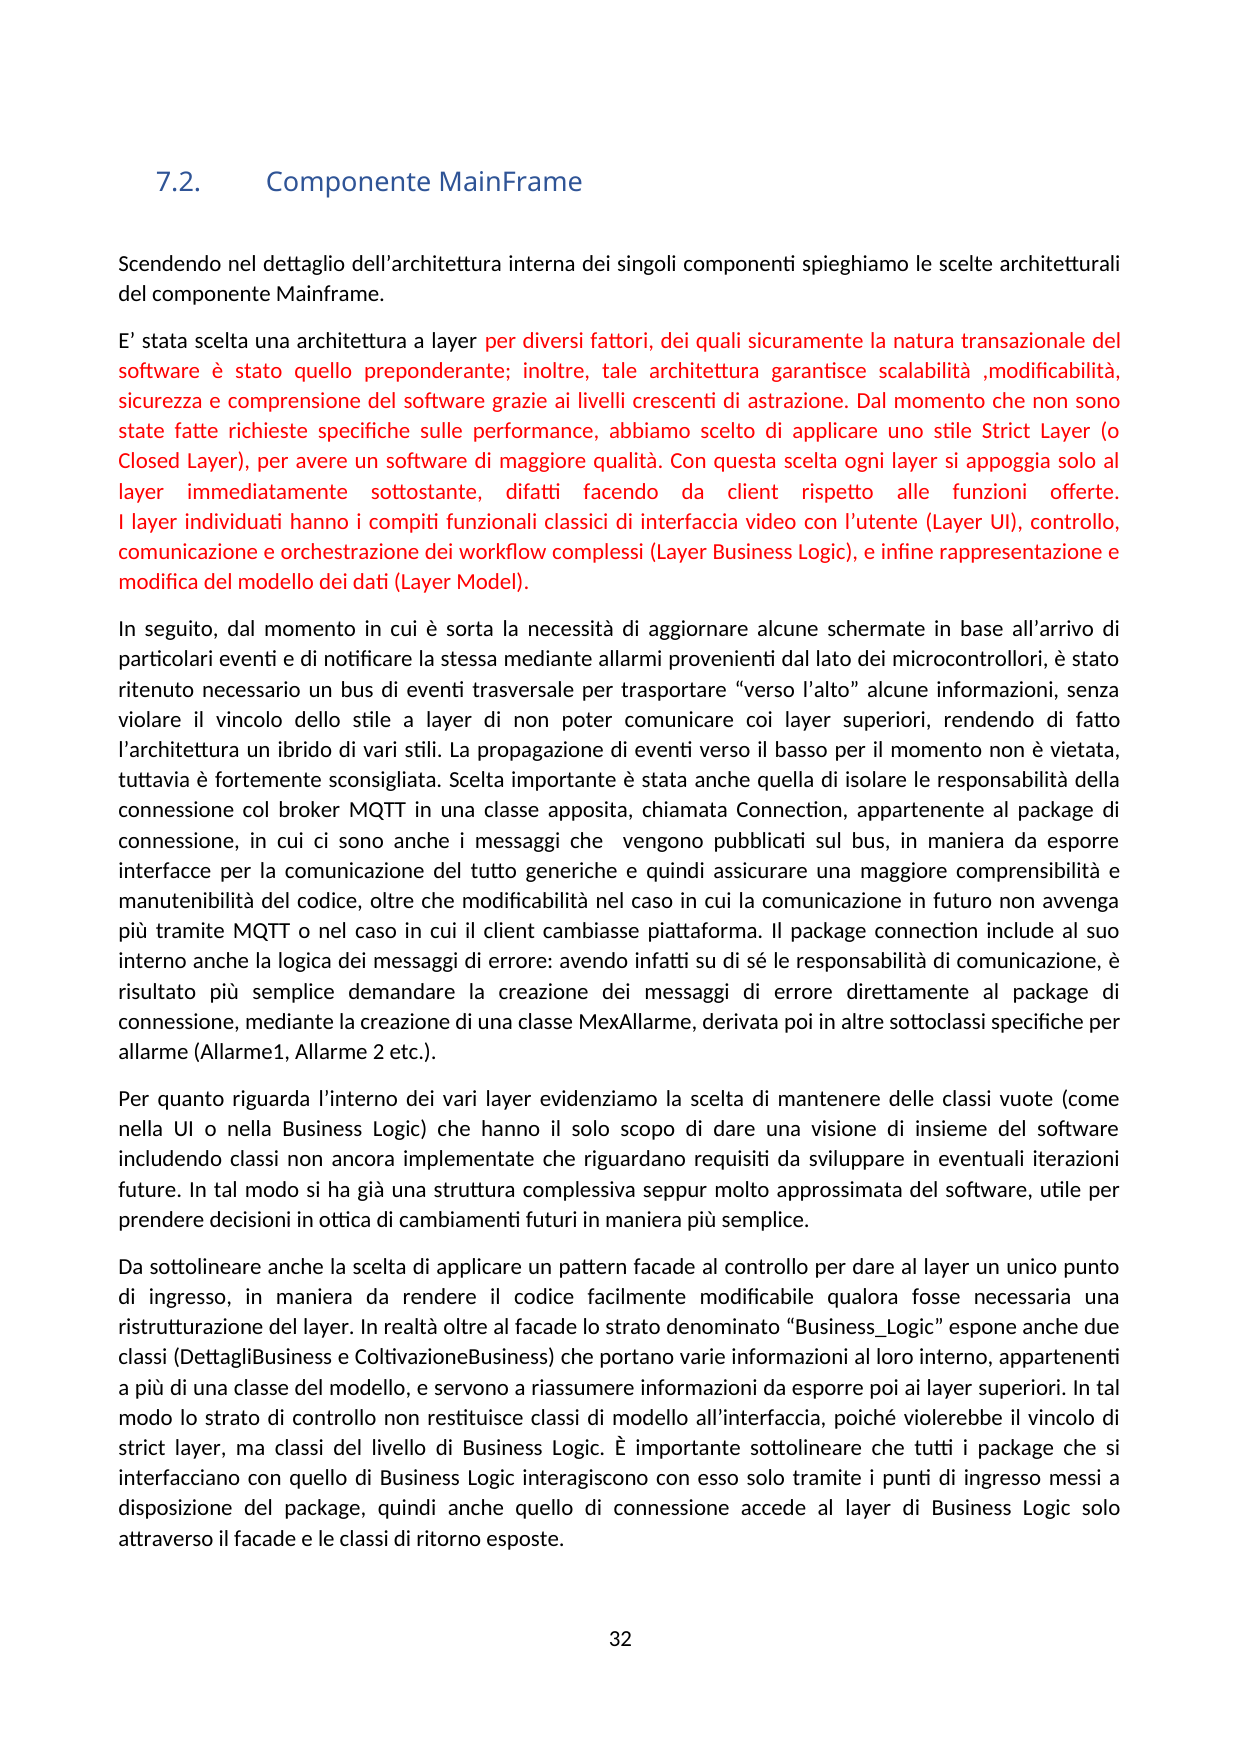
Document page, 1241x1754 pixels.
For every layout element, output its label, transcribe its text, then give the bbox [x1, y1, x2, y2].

subtitle Componente MainFrame [156, 162, 1122, 199]
text Scendendo nel dettaglio dell’architettura interna dei singoli componenti spieghiamo le scelte architetturali del componente Mainframe. [118, 249, 1122, 307]
text E’ stata scelta una architettura a layer per diversi fattori, dei quali sicuramente la natura transazionale del software è stato quello preponderante; inoltre, tale architettura garantisce scalabilità ,modificabilità, sicurezza e comprensione del software grazie ai livelli crescenti di astrazione. Dal momento che non sono state fatte richieste specifiche sulle performance, abbiamo scelto di applicare uno stile Strict Layer (o Closed Layer), per avere un software di maggiore qualità. Con questa scelta ogni layer si appoggia solo al layer immediatamente sottostante, difatti facendo da client rispetto alle funzioni offerte. I layer individuati hanno i compiti funzionali classici di interfaccia video con l’utente (Layer UI), controllo, comunicazione e orchestrazione dei workflow complessi (Layer Business Logic), e infine rappresentazione e modifica del modello dei dati (Layer Model). [118, 326, 1122, 595]
text Per quanto riguarda l’interno dei vari layer evidenziamo la scelta di mantenere delle classi vuote (come nella UI o nella Business Logic) che hanno il solo scopo di dare una visione di insieme del software includendo classi non ancora implementate che riguardano requisiti da sviluppare in eventuali iterazioni future. In tal modo si ha già una struttura complessiva seppur molto approssimata del software, utile per prendere decisioni in ottica di cambiamenti futuri in maniera più semplice. [118, 1084, 1122, 1233]
text Da sottolineare anche la scelta di applicare un pattern facade al controllo per dare al layer un unico punto di ingresso, in maniera da rendere il codice facilmente modificabile qualora fosse necessaria una ristrutturazione del layer. In realtà oltre al facade lo strato denominato “Business_Logic” espone anche due classi (DettagliBusiness e ColtivazioneBusiness) che portano varie informazioni al loro interno, appartenenti a più di una classe del modello, e servono a riassumere informazioni da esporre poi ai layer superiori. In tal modo lo strato di controllo non restituisce classi di modello all’interfaccia, poiché violerebbe il vincolo di strict layer, ma classi del livello di Business Logic. È importante sottolineare che tutti i package che si interfacciano con quello di Business Logic interagiscono con esso solo tramite i punti di ingresso messi a disposizione del package, quindi anche quello di connessione accede al layer di Business Logic solo attraverso il facade e le classi di ritorno esposte. [118, 1252, 1122, 1552]
text In seguito, dal momento in cui è sorta la necessità di aggiornare alcune schermate in base all’arrivo di particolari eventi e di notificare la stessa mediante allarmi provenienti dal lato dei microcontrollori, è stato ritenuto necessario un bus di eventi trasversale per trasportare “verso l’alto” alcune informazioni, senza violare il vincolo dello stile a layer di non poter comunicare coi layer superiori, rendendo di fatto l’architettura un ibrido di vari stili. La propagazione di eventi verso il basso per il momento non è vietata, tuttavia è fortemente sconsigliata. Scelta importante è stata anche quella di isolare le responsabilità della connessione col broker MQTT in una classe apposita, chiamata Connection, appartenente al package di connessione, in cui ci sono anche i messaggi che vengono pubblicati sul bus, in maniera da esporre interfacce per la comunicazione del tutto generiche e quindi assicurare una maggiore comprensibilità e manutenibilità del codice, oltre che modificabilità nel caso in cui la comunicazione in futuro non avvenga più tramite MQTT o nel caso in cui il client cambiasse piattaforma. Il package connection include al suo interno anche la logica dei messaggi di errore: avendo infatti su di sé le responsabilità di comunicazione, è risultato più semplice demandare la creazione dei messaggi di errore direttamente al package di connessione, mediante la creazione di una classe MexAllarme, derivata poi in altre sottoclassi specifiche per allarme (Allarme1, Allarme 2 etc.). [118, 614, 1122, 1065]
